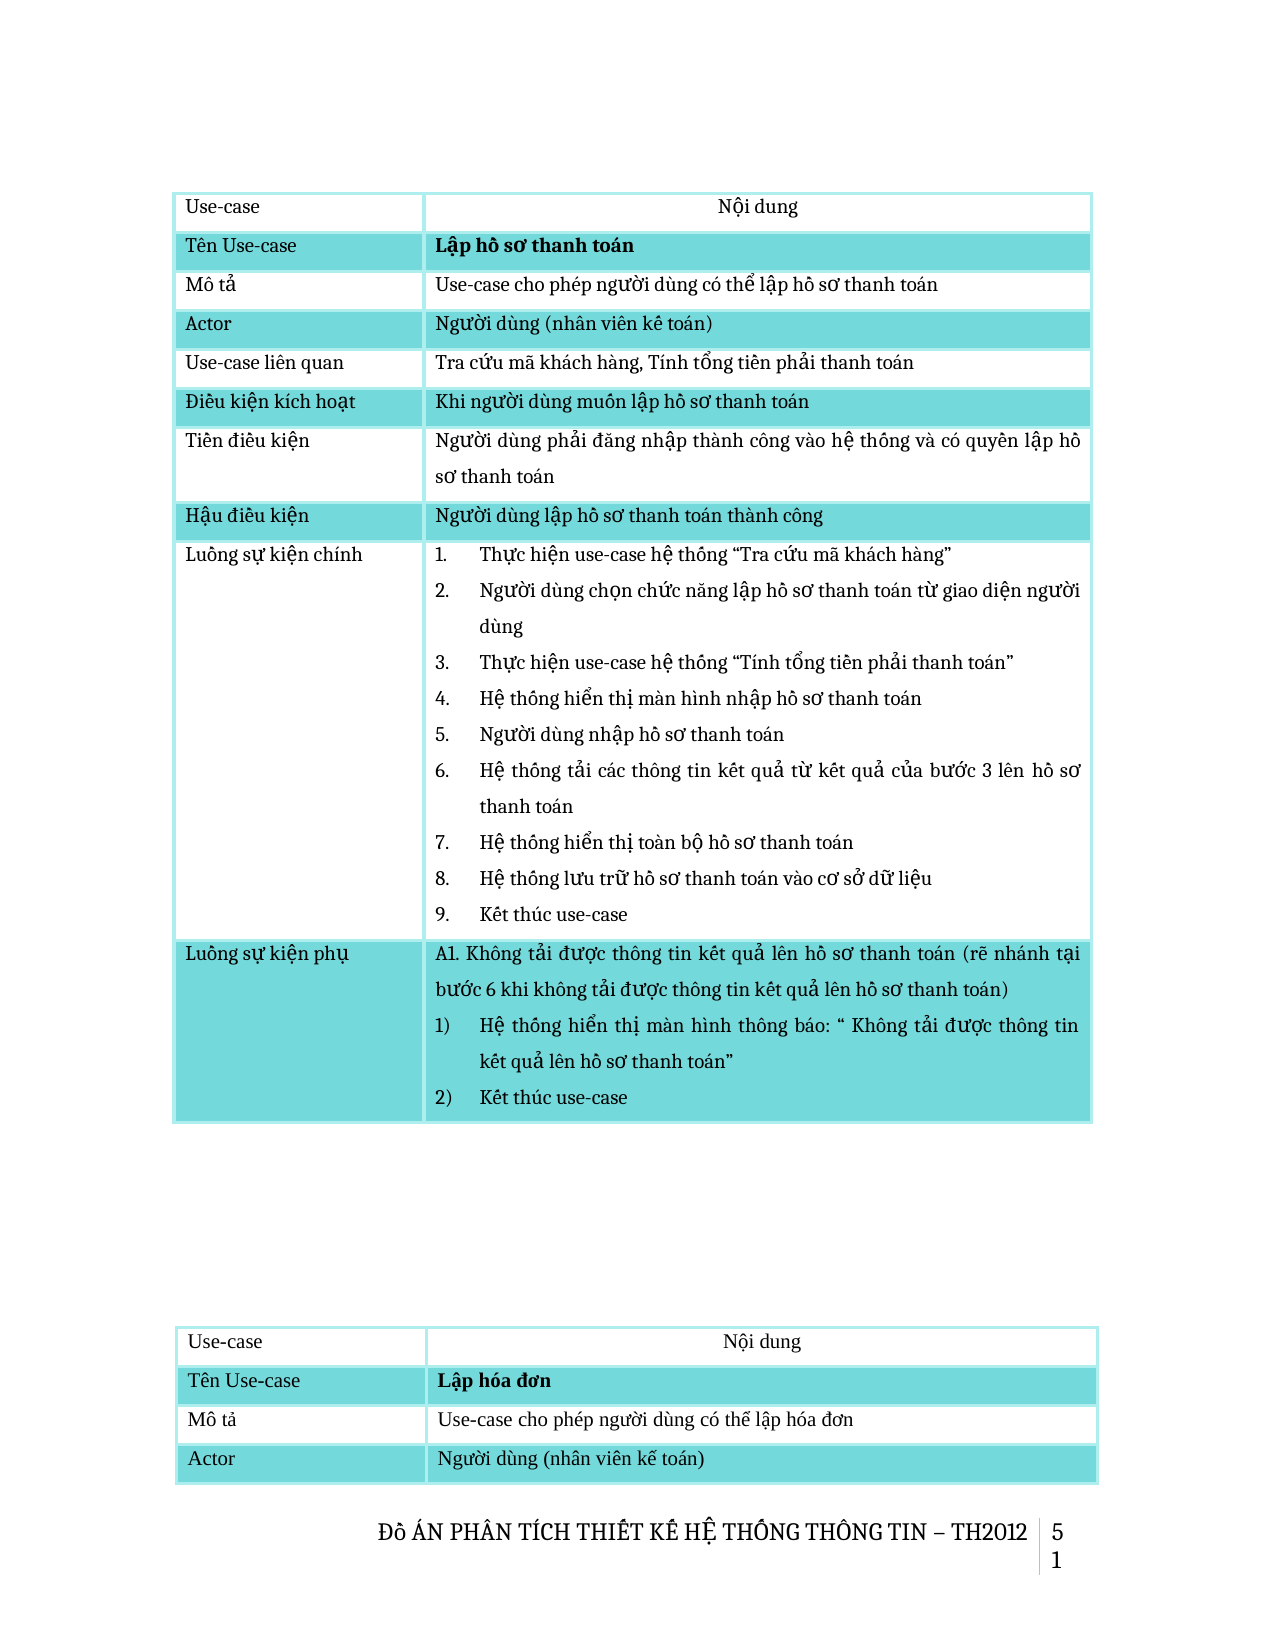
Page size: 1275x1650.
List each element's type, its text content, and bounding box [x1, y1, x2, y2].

table_cell Người dùng lập hồ sơ thanh toán thành công [426, 504, 1090, 540]
table_cell Người dùng (nhân viên kế toán) [426, 312, 1090, 348]
table_cell Người dùng (nhân viên kế toán) [428, 1446, 1096, 1482]
table_cell A1. Không tải được thông tin kết quả lên hồ sơ thanh toán (rẽ nhánh tại bước 6 khi không tải được thông tin kết quả lên hồ sơ thanh toán) Hệ thống hiển thị màn hình thông báo: “ Không tải được thông tin kết quả lên hồ sơ thanh toán” Kết thúc use-case [426, 942, 1090, 1121]
table_cell Tên Use-case [178, 1368, 425, 1404]
table_cell Mô tả [176, 273, 422, 309]
table_cell Mô tả [178, 1407, 425, 1443]
table_cell Thực hiện use-case hệ thống “Tra cứu mã khách hàng” Người dùng chọn chức năng lập hồ sơ thanh toán từ giao diện người dùng Thực hiện use-case hệ thống “Tính tổng tiền phải thanh toán” Hệ thống hiển thị màn hình nhập hồ sơ thanh toán Người dùng nhập hồ sơ thanh toán Hệ thống tải các thông tin kết quả từ kết quả của bước 3 lên hồ sơ thanh toán Hệ thống hiển thị toàn bộ hồ sơ thanh toán Hệ thống lưu trữ hồ sơ thanh toán vào cơ sở dữ liệu Kết thúc use-case [426, 543, 1090, 938]
table_cell Tiền điều kiện [176, 429, 422, 501]
table_cell Điều kiện kích hoạt [176, 390, 422, 426]
table_cell Actor [176, 312, 422, 348]
table_cell Lập hóa đơn [428, 1368, 1096, 1404]
table_header Use-case [176, 195, 422, 231]
table_cell Người dùng phải đăng nhập thành công vào hệ thống và có quyền lập hồ sơ thanh toán [426, 429, 1090, 501]
table_cell Use-case cho phép người dùng có thể lập hồ sơ thanh toán [426, 273, 1090, 309]
table_header Use-case [178, 1329, 425, 1365]
table_cell Khi người dùng muốn lập hồ sơ thanh toán [426, 390, 1090, 426]
table_cell Luồng sự kiện phụ [176, 942, 422, 1121]
table_header Nội dung [426, 195, 1090, 231]
table_cell Use-case cho phép người dùng có thể lập hóa đơn [428, 1407, 1096, 1443]
table_cell Lập hồ sơ thanh toán [426, 234, 1090, 270]
table_cell Tên Use-case [176, 234, 422, 270]
table_cell Actor [178, 1446, 425, 1482]
table_cell Hậu điều kiện [176, 504, 422, 540]
table_cell Use-case liên quan [176, 351, 422, 387]
table_header Nội dung [428, 1329, 1096, 1365]
table_cell Tra cứu mã khách hàng, Tính tổng tiền phải thanh toán [426, 351, 1090, 387]
table_cell Luồng sự kiện chính [176, 543, 422, 938]
